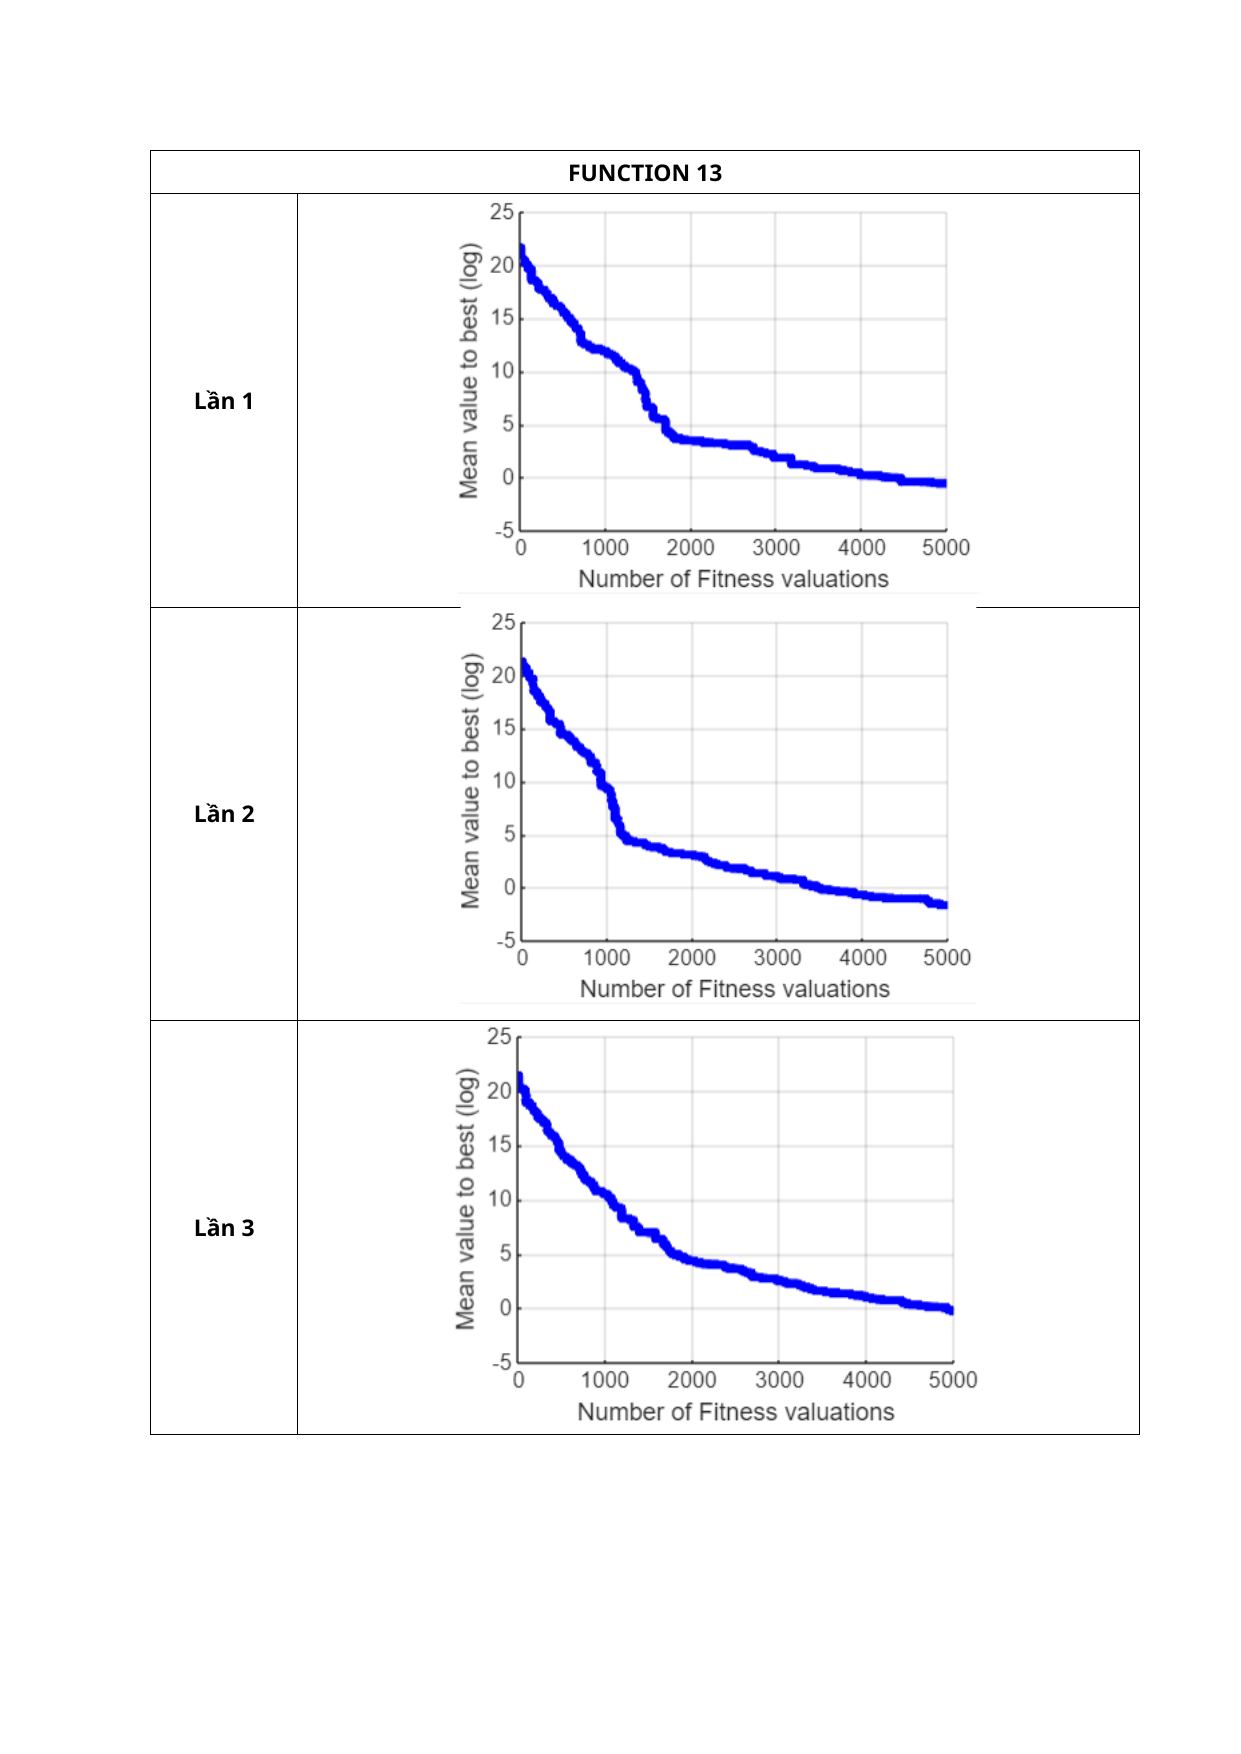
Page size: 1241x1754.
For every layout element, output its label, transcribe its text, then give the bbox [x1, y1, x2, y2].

picture [460, 607, 977, 1004]
table_cell Lần 1 [151, 194, 297, 607]
table_cell Lần 2 [151, 608, 297, 1020]
table_header FUNCTION 13 [151, 151, 1139, 193]
table_cell [298, 1021, 1139, 1434]
table_cell [298, 194, 1139, 607]
table_cell Lần 3 [151, 1021, 297, 1434]
picture [457, 194, 980, 594]
table_cell [298, 608, 1139, 1020]
picture [452, 1021, 985, 1426]
